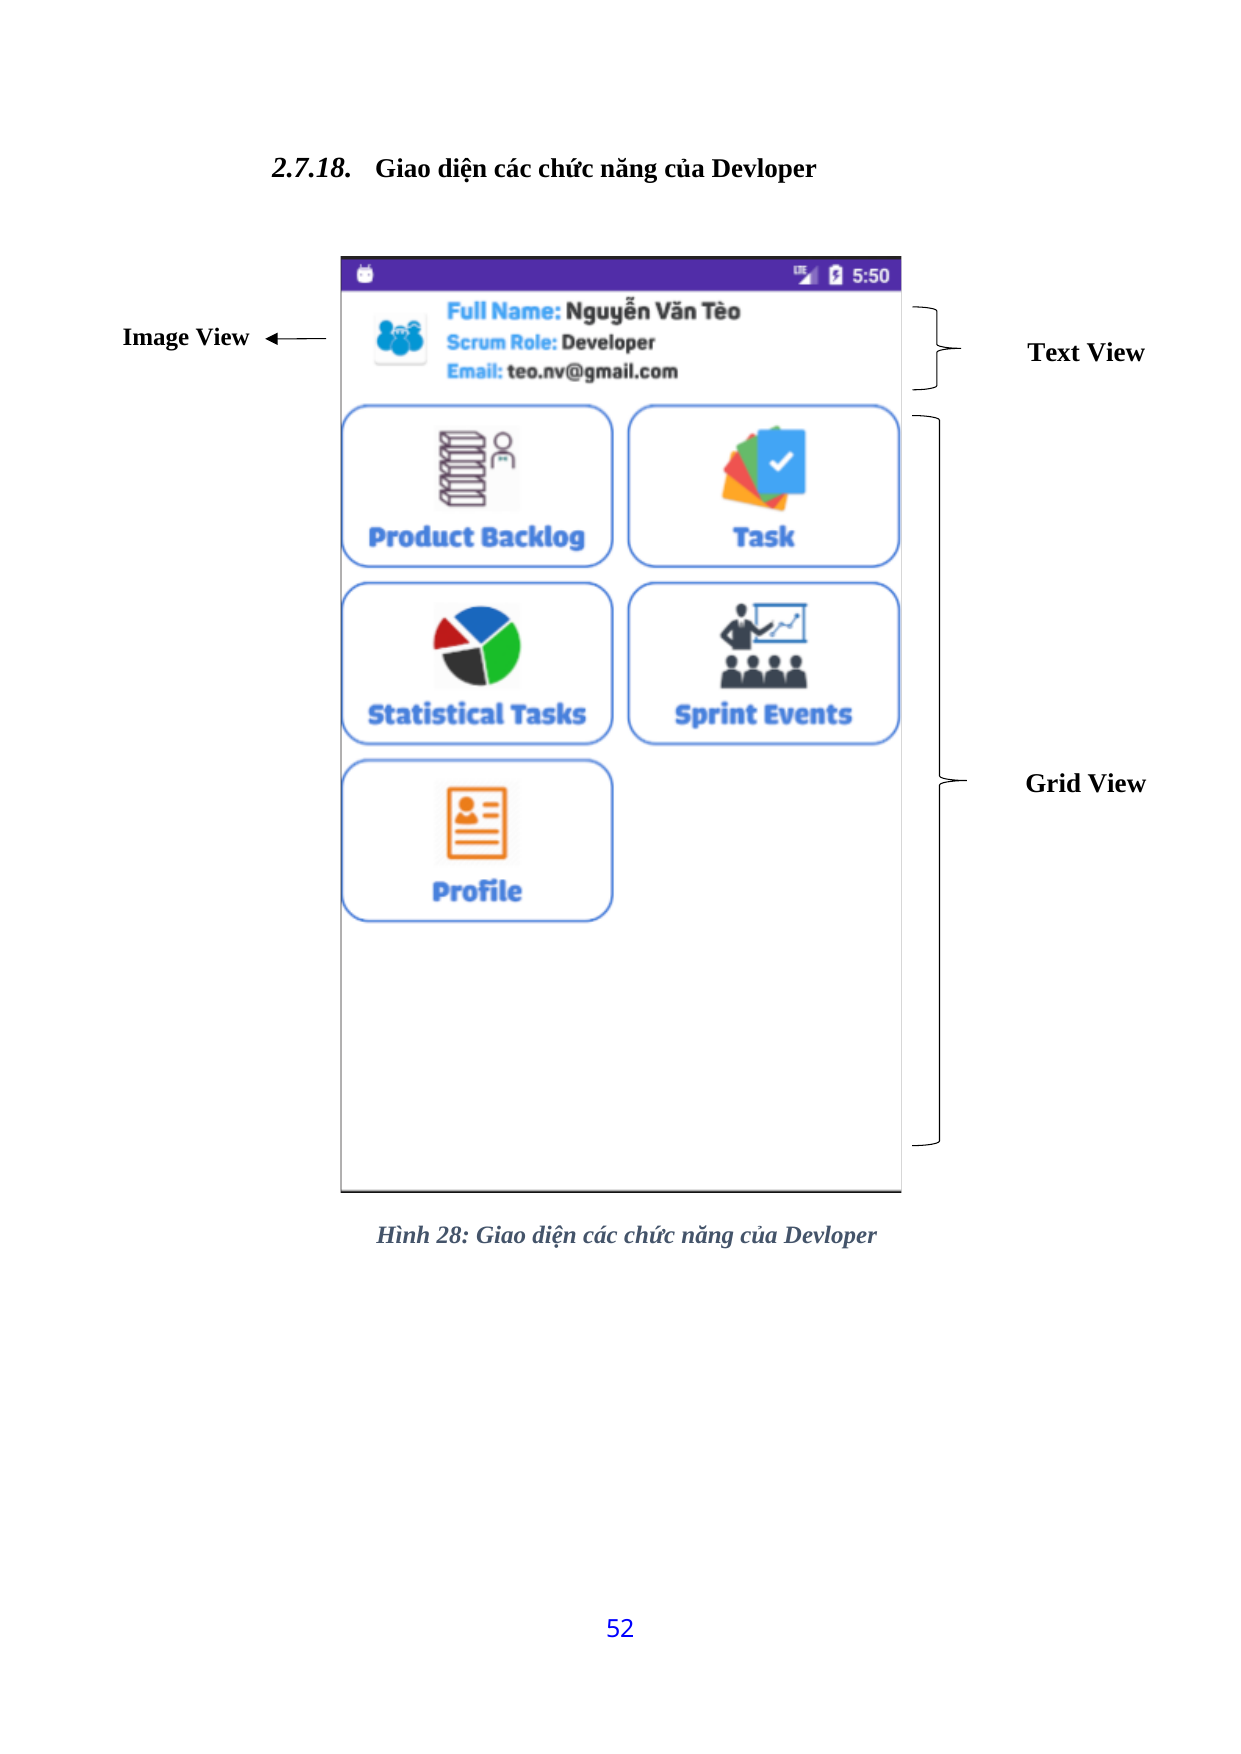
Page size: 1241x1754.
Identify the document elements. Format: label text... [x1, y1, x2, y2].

picture [340, 256, 902, 1194]
list Giao diện các chức năng của Devloper [272, 150, 1090, 183]
